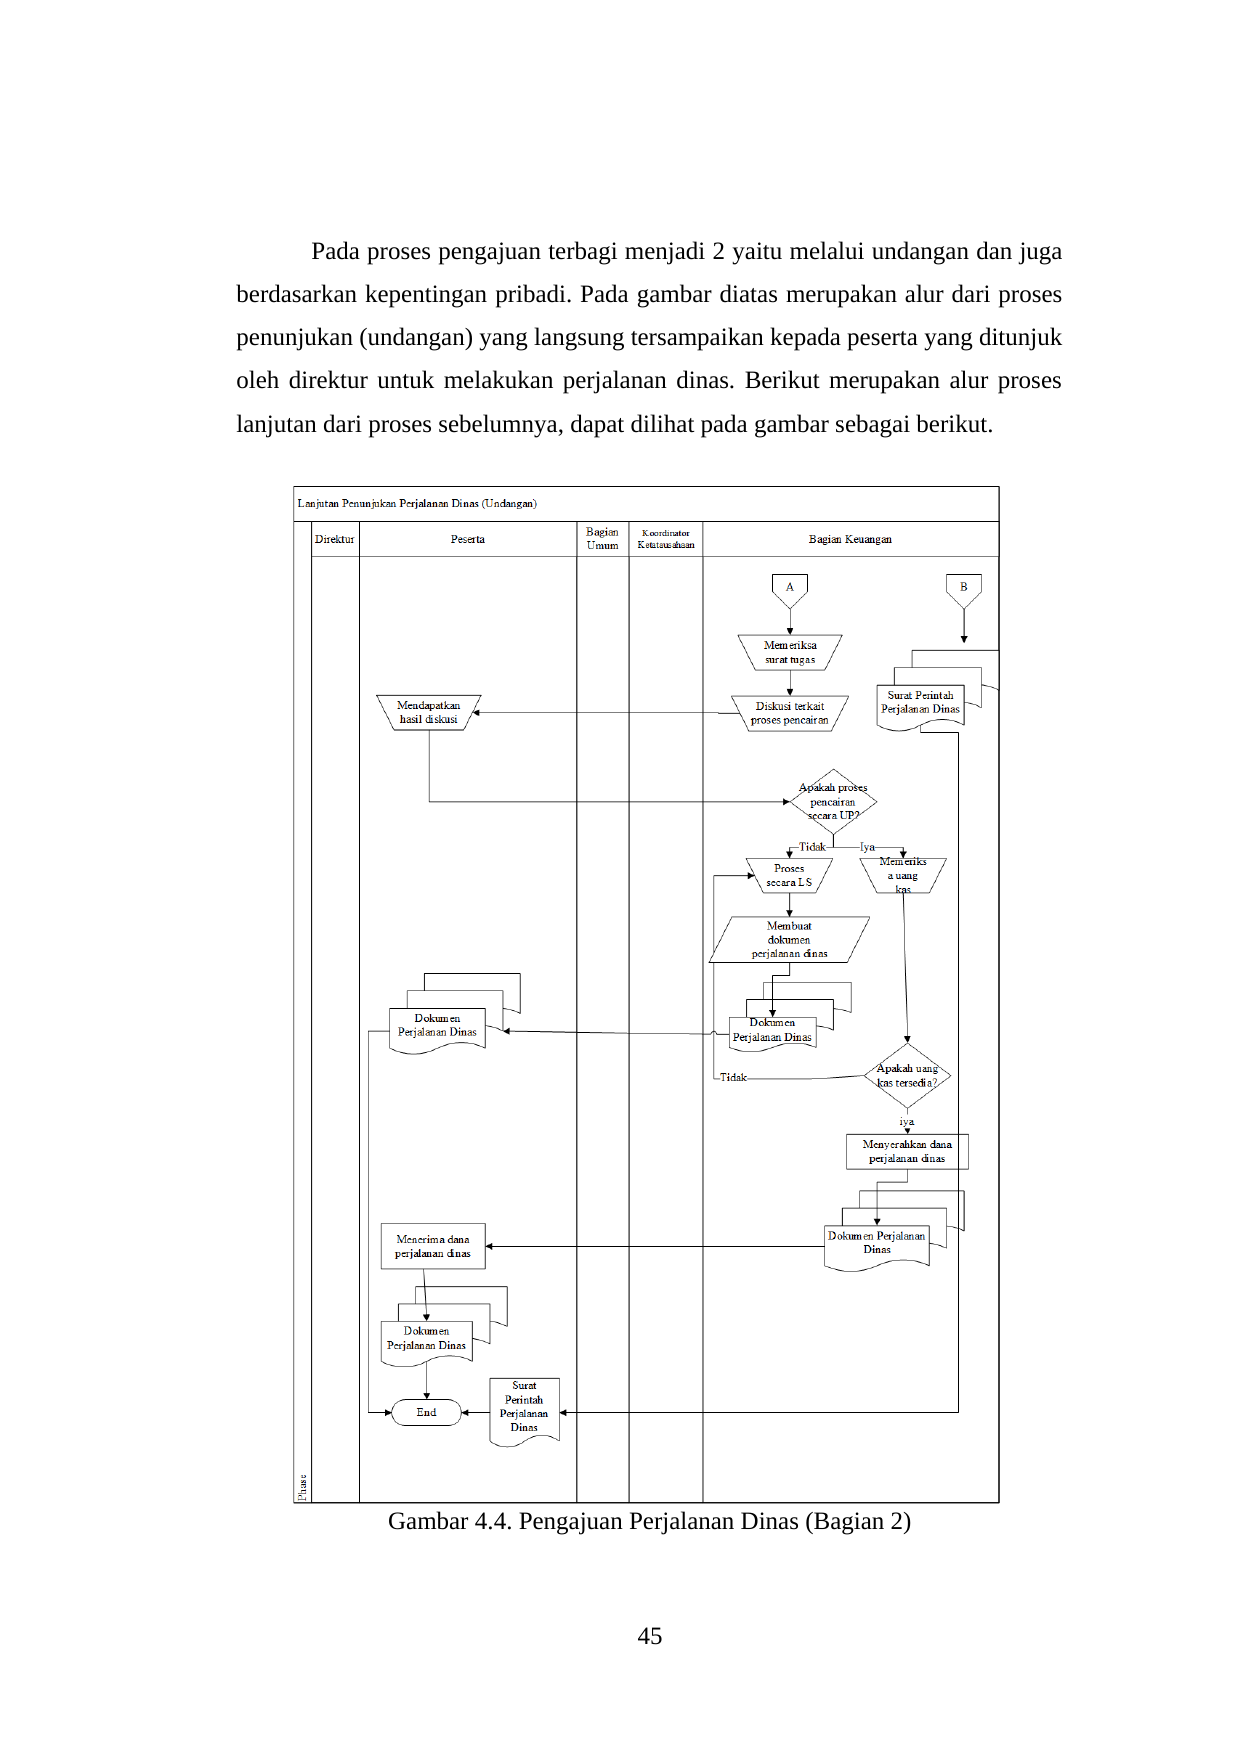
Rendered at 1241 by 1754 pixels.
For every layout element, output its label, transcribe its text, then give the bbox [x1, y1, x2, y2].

text Gambar 4.4. Pengajuan Perjalanan Dinas (Bagian 2) [236, 1506, 1063, 1535]
picture [291, 485, 1008, 1507]
text Pada proses pengajuan terbagi menjadi 2 yaitu melalui undangan dan juga berdasarkan kepentingan pribadi. Pada gambar diatas merupakan alur dari proses penunjukan (undangan) yang langsung tersampaikan kepada peserta yang ditunjuk oleh direktur untuk melakukan perjalanan dinas. Berikut merupakan alur proses lanjutan dari proses sebelumnya, dapat dilihat pada gambar sebagai berikut. [236, 236, 1063, 437]
